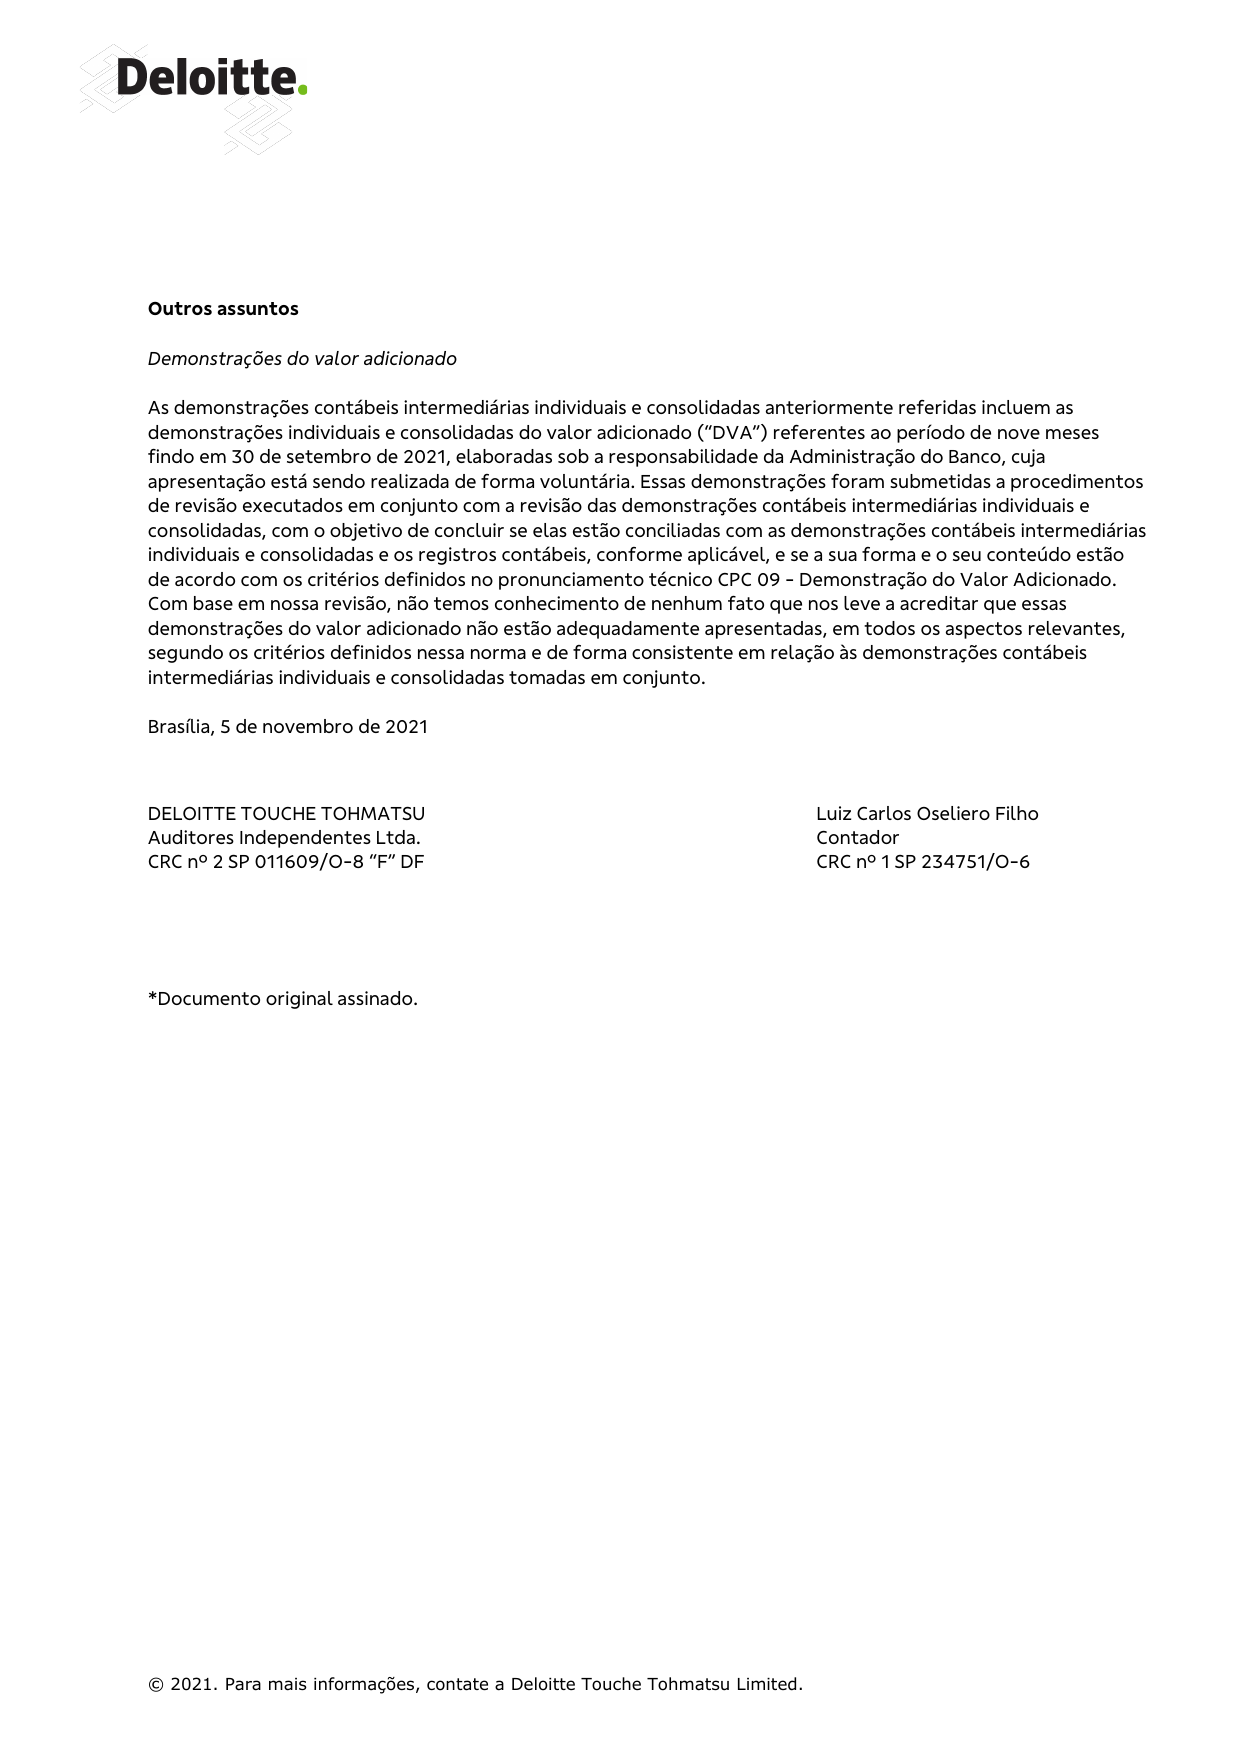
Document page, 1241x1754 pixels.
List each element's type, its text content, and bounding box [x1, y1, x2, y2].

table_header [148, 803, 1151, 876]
text Outros assuntos [148, 298, 1152, 319]
text Brasília, 5 de novembro de 2021 [148, 716, 1152, 737]
text As demonstrações contábeis intermediárias individuais e consolidadas anteriormente referidas incluem as demonstrações individuais e consolidadas do valor adicionado (“DVA”) referentes ao período de nove meses findo em 30 de setembro de 2021, elaboradas sob a responsabilidade da Administração do Banco, cuja apresentação está sendo realizada de forma voluntária. Essas demonstrações foram submetidas a procedimentos de revisão executados em conjunto com a revisão das demonstrações contábeis intermediárias individuais e consolidadas, com o objetivo de concluir se elas estão conciliadas com as demonstrações contábeis intermediárias individuais e consolidadas e os registros contábeis, conforme aplicável, e se a sua forma e o seu conteúdo estão de acordo com os critérios definidos no pronunciamento técnico CPC 09 - Demonstração do Valor Adicionado. Com base em nossa revisão, não temos conhecimento de nenhum fato que nos leve a acreditar que essas demonstrações do valor adicionado não estão adequadamente apresentadas, em todos os aspectos relevantes, segundo os critérios definidos nessa norma e de forma consistente em relação às demonstrações contábeis intermediárias individuais e consolidadas tomadas em conjunto. [148, 397, 1152, 688]
text *Documento original assinado. [148, 987, 1152, 1009]
picture [79, 44, 308, 155]
text Demonstrações do valor adicionado [148, 348, 1152, 369]
